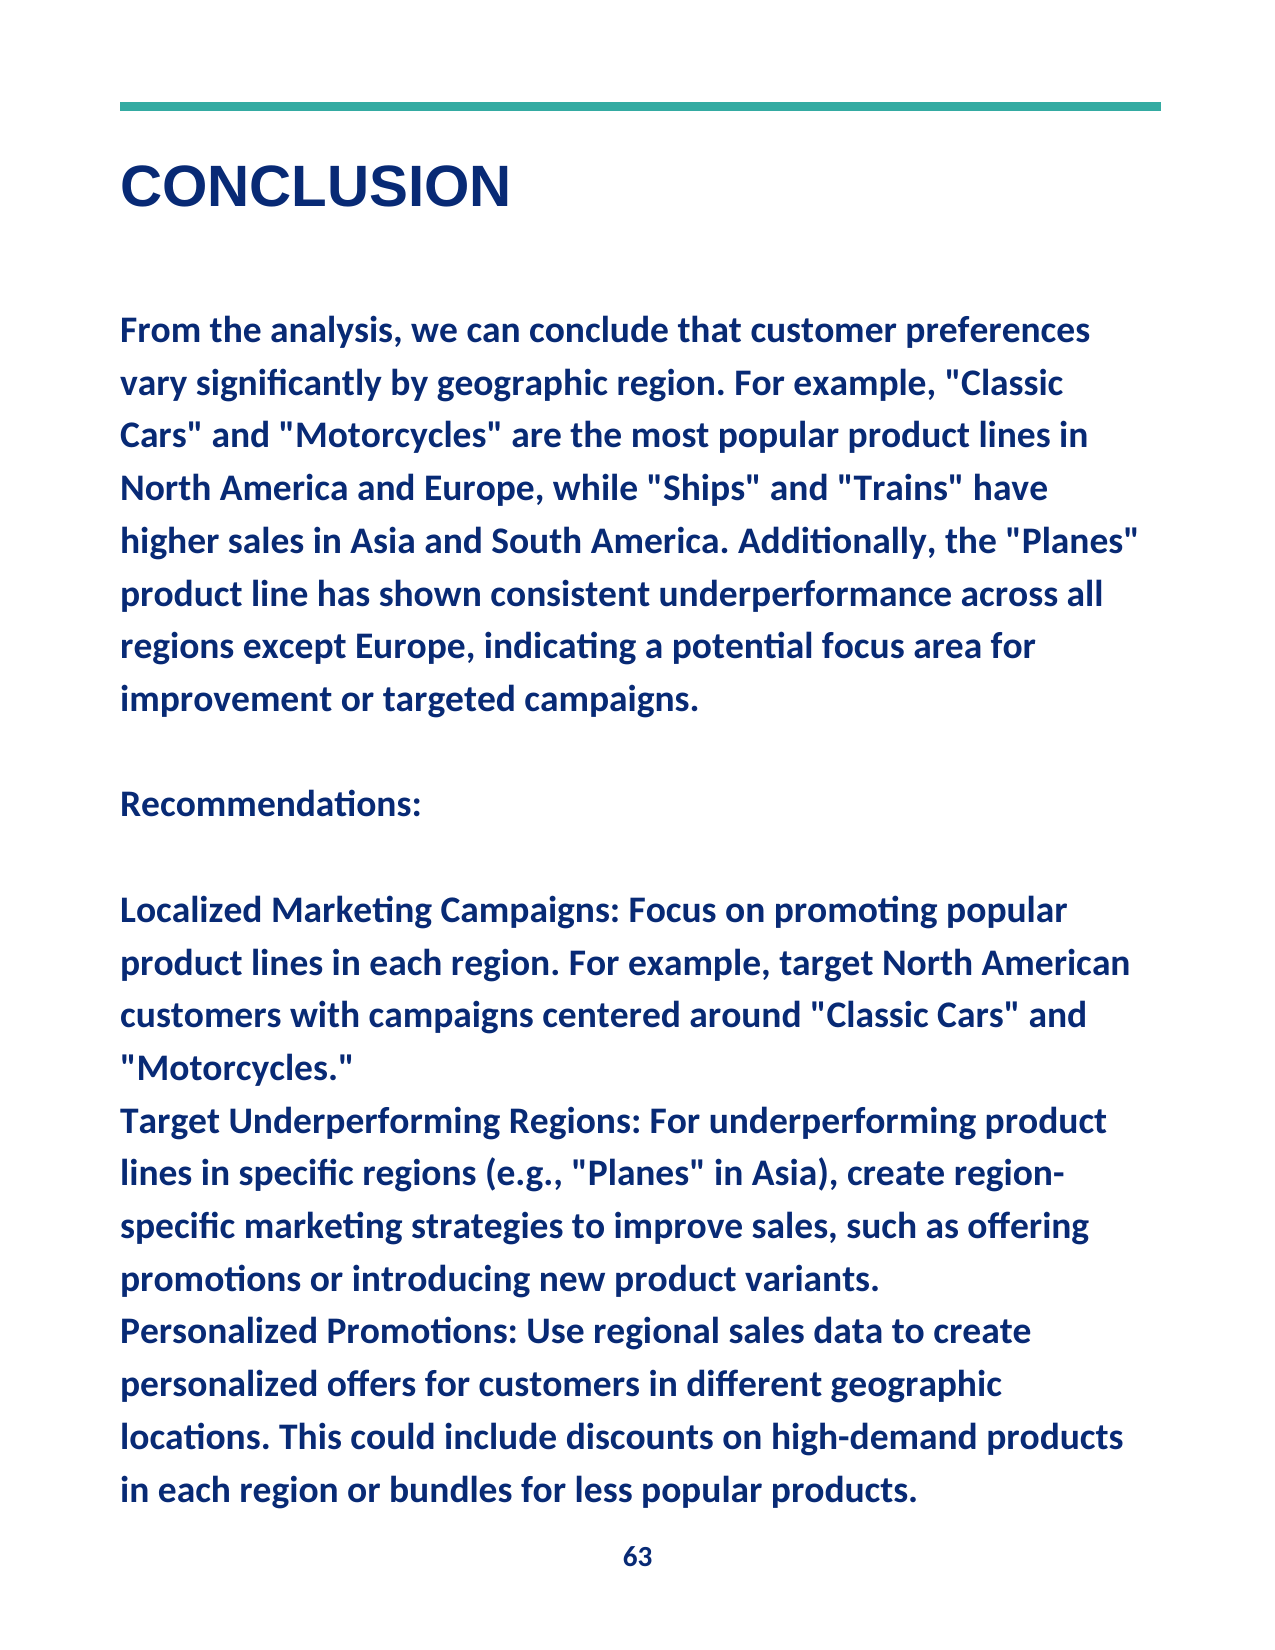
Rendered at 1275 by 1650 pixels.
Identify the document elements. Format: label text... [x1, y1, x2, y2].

text CONCLUSION [120, 152, 1155, 219]
text Localized Marketing Campaigns: Focus on promoting popular product lines in each region. For example, target North American customers with campaigns centered around "Classic Cars" and "Motorcycles." [120, 886, 1155, 1090]
text Recommendations: [120, 780, 1155, 826]
text Target Underperforming Regions: For underperforming product lines in specific regions (e.g., "Planes" in Asia), create region-specific marketing strategies to improve sales, such as offering promotions or introducing new product variants. [120, 1097, 1155, 1301]
text From the analysis, we can conclude that customer preferences vary significantly by geographic region. For example, "Classic Cars" and "Motorcycles" are the most popular product lines in North America and Europe, while "Ships" and "Trains" have higher sales in Asia and South America. Additionally, the "Planes" product line has shown consistent underperformance across all regions except Europe, indicating a potential focus area for improvement or targeted campaigns. [120, 306, 1155, 721]
text Personalized Promotions: Use regional sales data to create personalized offers for customers in different geographic locations. This could include discounts on high-demand products in each region or bundles for less popular products. [120, 1307, 1155, 1511]
